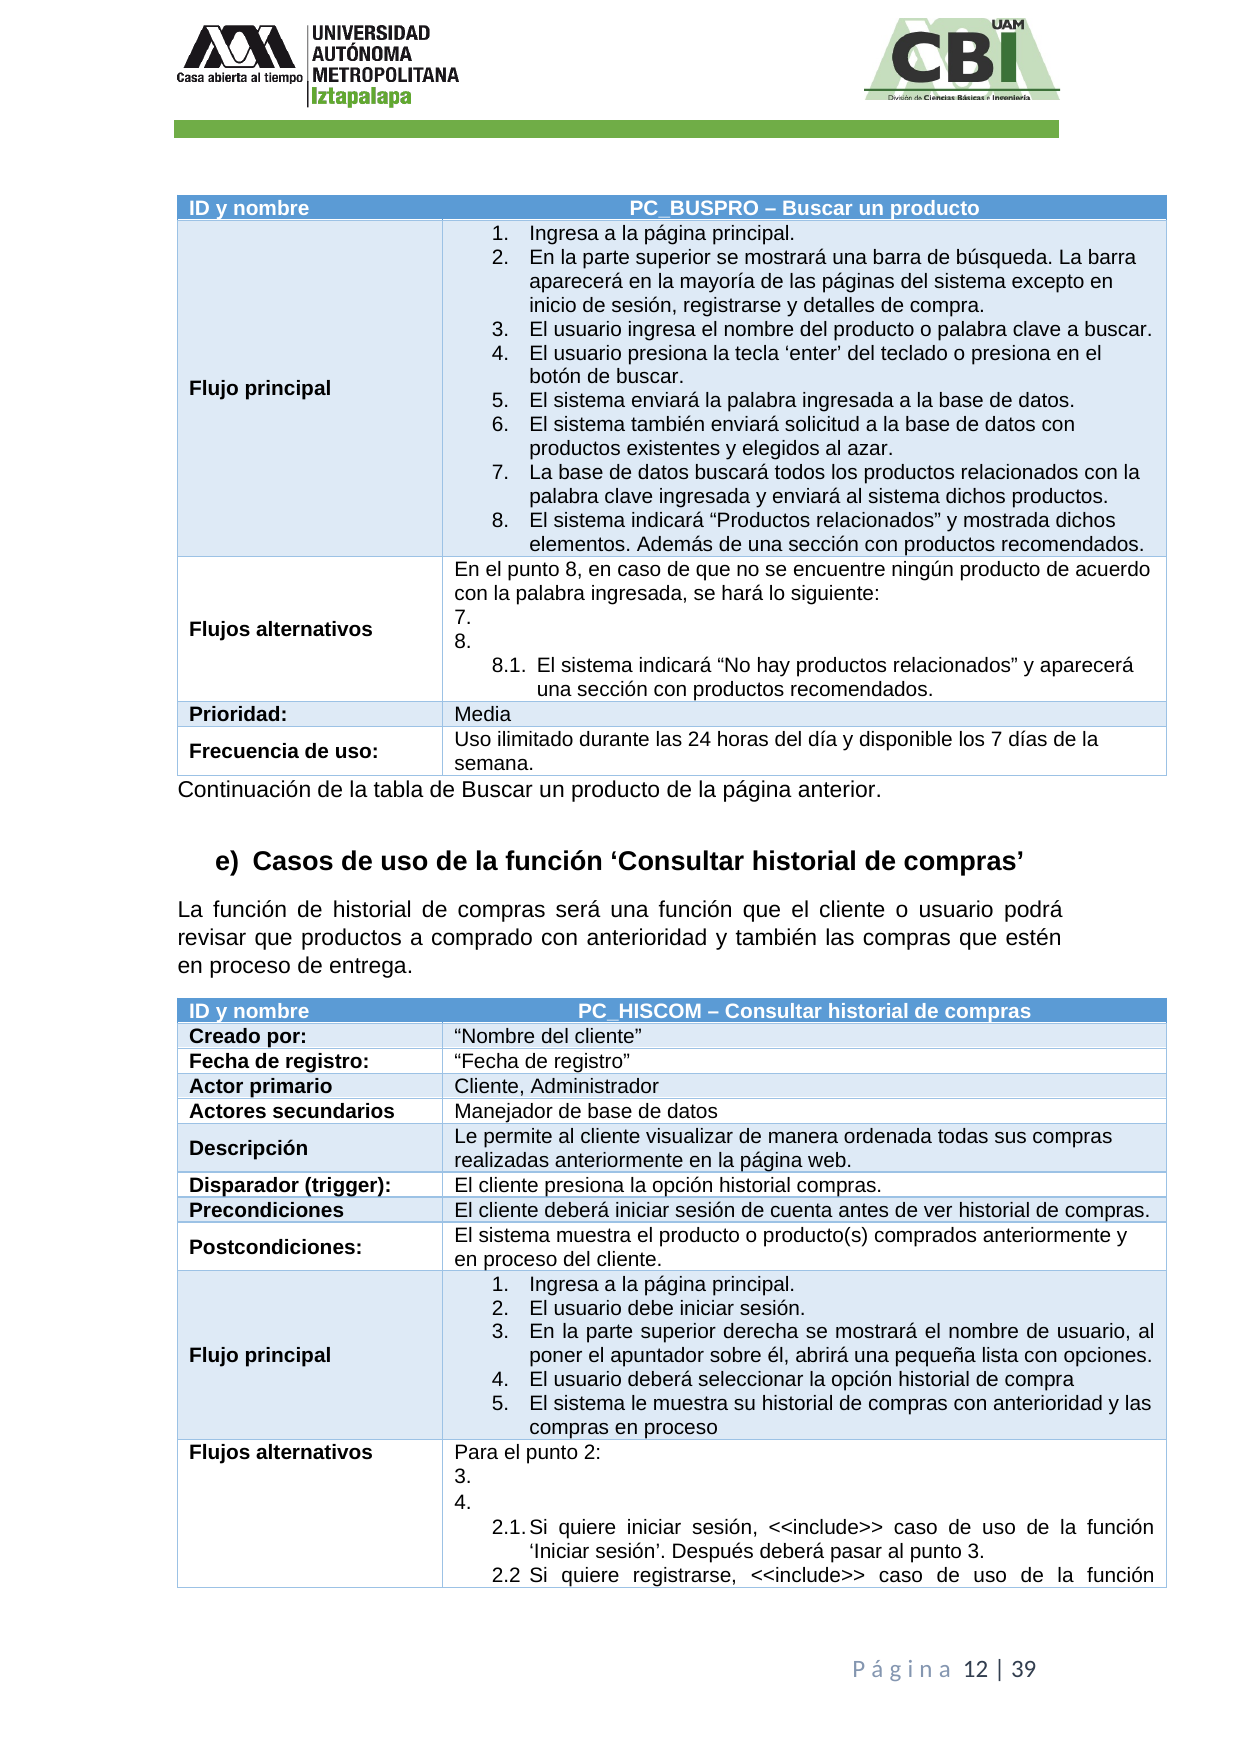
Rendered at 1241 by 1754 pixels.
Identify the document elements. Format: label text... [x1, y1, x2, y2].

table_cell Fecha de registro: [178, 1049, 442, 1072]
table_cell “Fecha de registro” [443, 1049, 1166, 1072]
table_cell En el punto 8, en caso de que no se encuentre ningún producto de acuerdo con la palabra ingresada, se hará lo siguiente: El sistema indicará “No hay productos relacionados” y aparecerá una sección con productos recomendados. [443, 557, 1166, 701]
table_cell Postcondiciones: [178, 1223, 442, 1270]
table_cell “Nombre del cliente” [443, 1024, 1166, 1047]
table_header PC_HISCOM – Consultar historial de compras [443, 999, 1166, 1022]
table_cell Actor primario [178, 1074, 442, 1097]
table_cell Descripción [178, 1124, 442, 1171]
table_cell El sistema muestra el producto o producto(s) comprados anteriormente y en proceso del cliente. [443, 1223, 1166, 1270]
table_header PC_BUSPRO – Buscar un producto [443, 196, 1166, 219]
table_cell Ingresa a la página principal. En la parte superior se mostrará una barra de búsqueda. La barra aparecerá en la mayoría de las páginas del sistema excepto en inicio de sesión, registrarse y detalles de compra. El usuario ingresa el nombre del producto o palabra clave a buscar. El usuario presiona la tecla ‘enter’ del teclado o presiona en el botón de buscar. El sistema enviará la palabra ingresada a la base de datos. El sistema también enviará solicitud a la base de datos con productos existentes y elegidos al azar. La base de datos buscará todos los productos relacionados con la palabra clave ingresada y enviará al sistema dichos productos. El sistema indicará “Productos relacionados” y mostrada dichos elementos. Además de una sección con productos recomendados. [443, 221, 1166, 556]
table_cell Uso ilimitado durante las 24 horas del día y disponible los 7 días de la semana. [443, 727, 1166, 775]
subtitle Casos de uso de la función ‘Consultar historial de compras’ [215, 845, 1063, 876]
table_cell Disparador (trigger): [178, 1173, 442, 1196]
table_cell Flujos alternativos [178, 557, 442, 701]
table_cell Flujo principal [178, 221, 442, 556]
table_header ID y nombre [178, 999, 442, 1022]
table_cell Cliente, Administrador [443, 1074, 1166, 1097]
table_cell Ingresa a la página principal. El usuario debe iniciar sesión. En la parte superior derecha se mostrará el nombre de usuario, al poner el apuntador sobre él, abrirá una pequeña lista con opciones. El usuario deberá seleccionar la opción historial de compra El sistema le muestra su historial de compras con anterioridad y las compras en proceso [443, 1271, 1166, 1439]
table_cell El cliente deberá iniciar sesión de cuenta antes de ver historial de compras. [443, 1198, 1166, 1221]
text La función de historial de compras será una función que el cliente o usuario podrá revisar que productos a comprado con anterioridad y también las compras que estén en proceso de entrega. [177, 896, 1063, 979]
picture [177, 25, 459, 109]
table_cell Media [443, 702, 1166, 726]
table_cell Creado por: [178, 1024, 442, 1047]
table_cell Prioridad: [178, 702, 442, 726]
table_cell Manejador de base de datos [443, 1099, 1166, 1122]
table_cell Actores secundarios [178, 1099, 442, 1122]
table_cell Le permite al cliente visualizar de manera ordenada todas sus compras realizadas anteriormente en la página web. [443, 1124, 1166, 1171]
table_cell Frecuencia de uso: [178, 727, 442, 775]
table_cell Flujo principal [178, 1271, 442, 1439]
text Continuación de la tabla de Buscar un producto de la página anterior. [177, 776, 1063, 802]
picture [863, 18, 1060, 100]
table_cell El cliente presiona la opción historial compras. [443, 1173, 1166, 1196]
table_header ID y nombre [178, 196, 442, 219]
table_cell Precondiciones [178, 1198, 442, 1221]
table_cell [443, 1440, 1166, 1587]
table_cell Flujos alternativos [178, 1440, 442, 1587]
